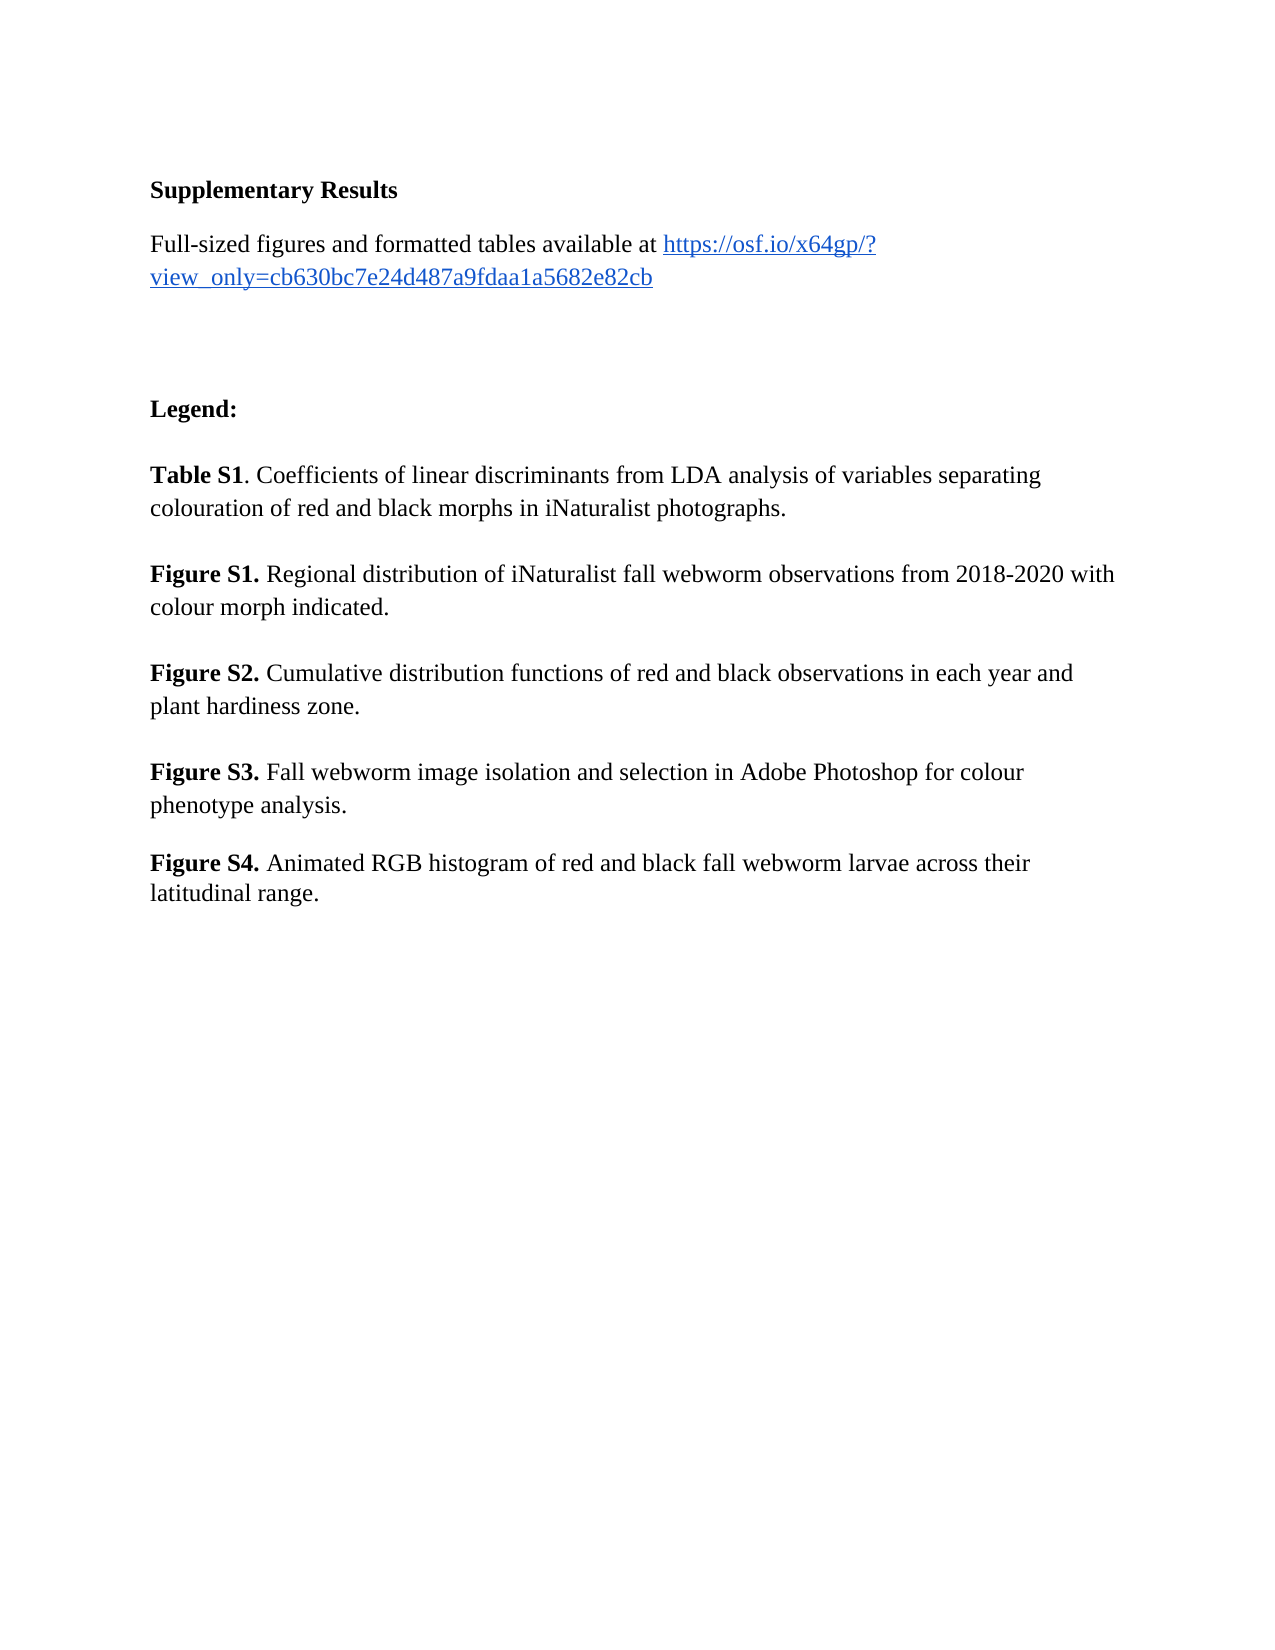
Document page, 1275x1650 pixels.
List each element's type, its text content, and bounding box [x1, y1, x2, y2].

text Full-sized figures and formatted tables available at https://osf.io/x64gp/?view_only=cb630bc7e24d487a9fdaa1a5682e82cb [150, 229, 1125, 291]
text Table S1. Coefficients of linear discriminants from LDA analysis of variables separating colouration of red and black morphs in iNaturalist photographs. [150, 460, 1125, 522]
text Figure S3. Fall webworm image isolation and selection in Adobe Photoshop for colour phenotype analysis. [150, 757, 1125, 819]
text Figure S4. Animated RGB histogram of red and black fall webworm larvae across their latitudinal range. [150, 848, 1125, 907]
text Figure S2. Cumulative distribution functions of red and black observations in each year and plant hardiness zone. [150, 658, 1125, 720]
text Legend: [150, 394, 1125, 423]
title Supplementary Results [150, 175, 1125, 204]
text Figure S1. Regional distribution of iNaturalist fall webworm observations from 2018-2020 with colour morph indicated. [150, 559, 1125, 621]
